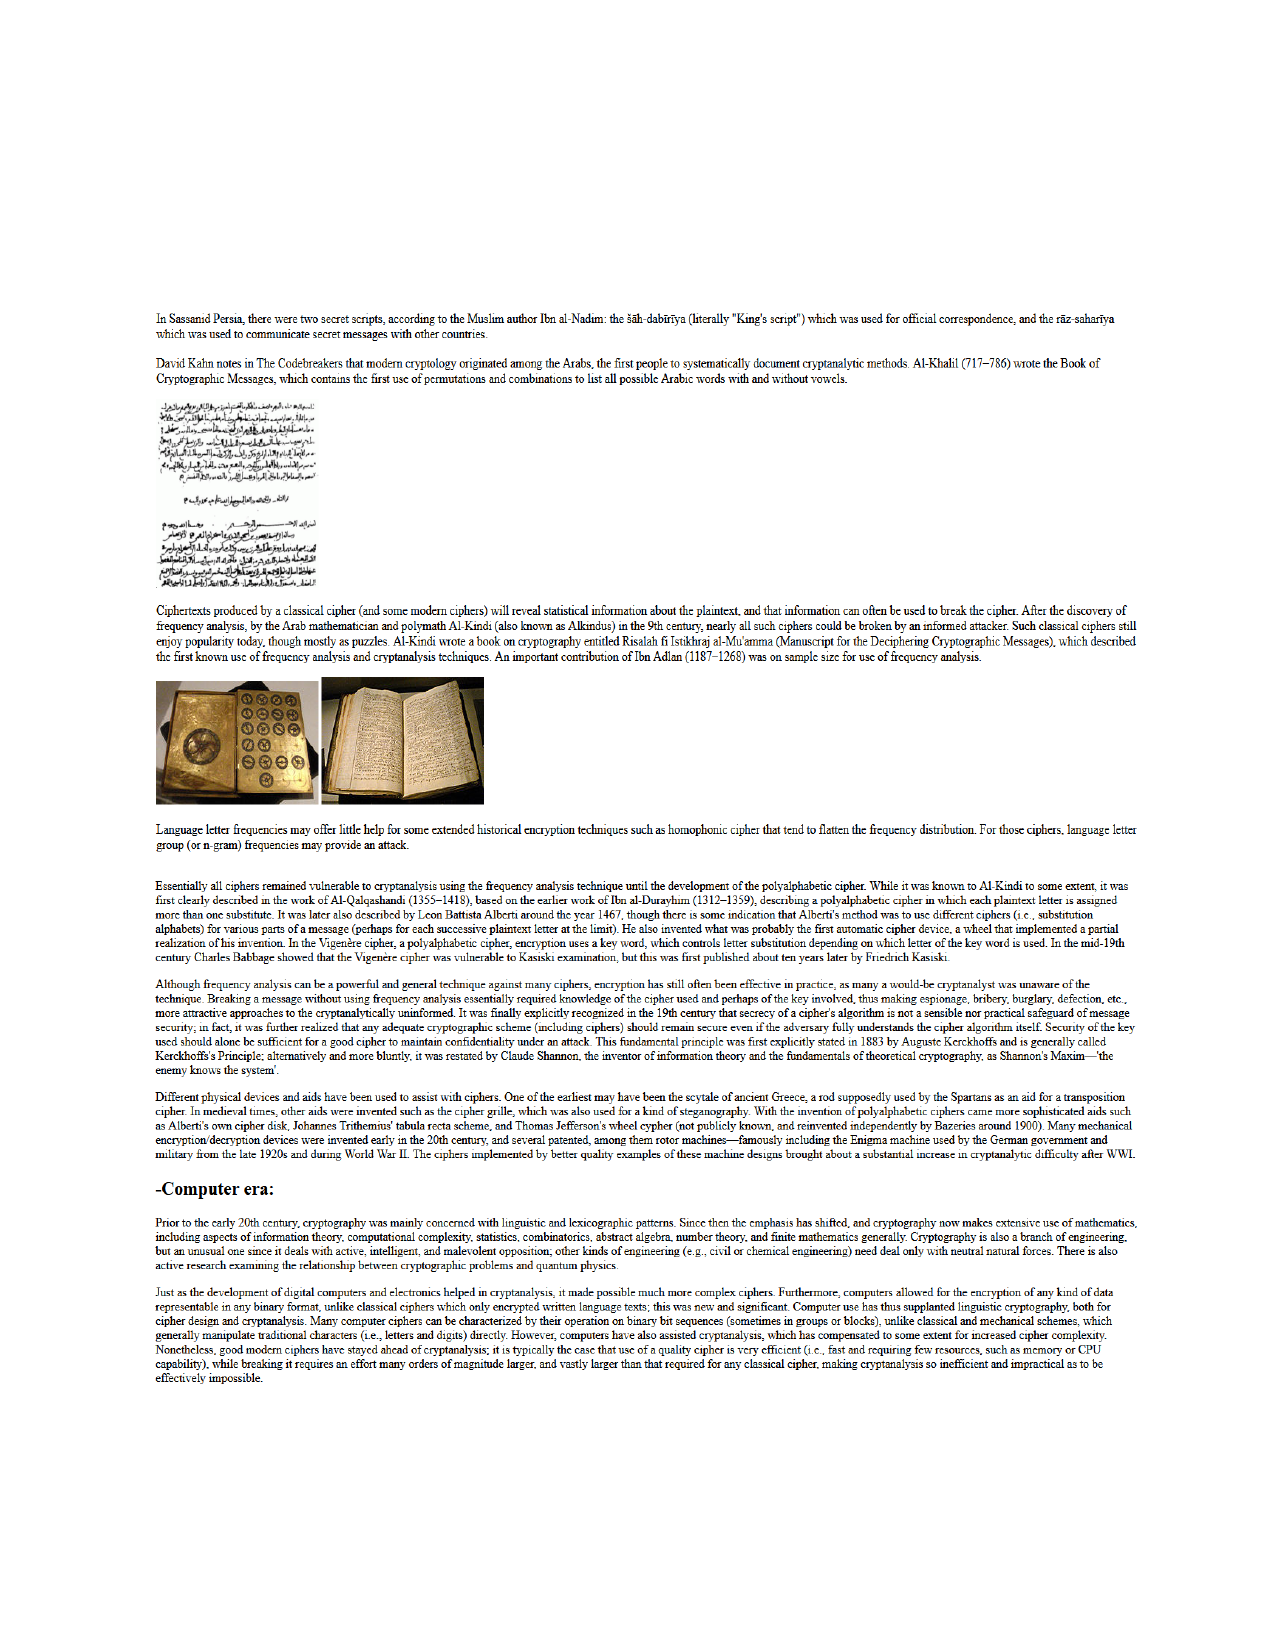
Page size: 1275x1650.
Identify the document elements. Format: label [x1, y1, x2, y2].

picture [150, 309, 1145, 852]
picture [150, 876, 1144, 1384]
